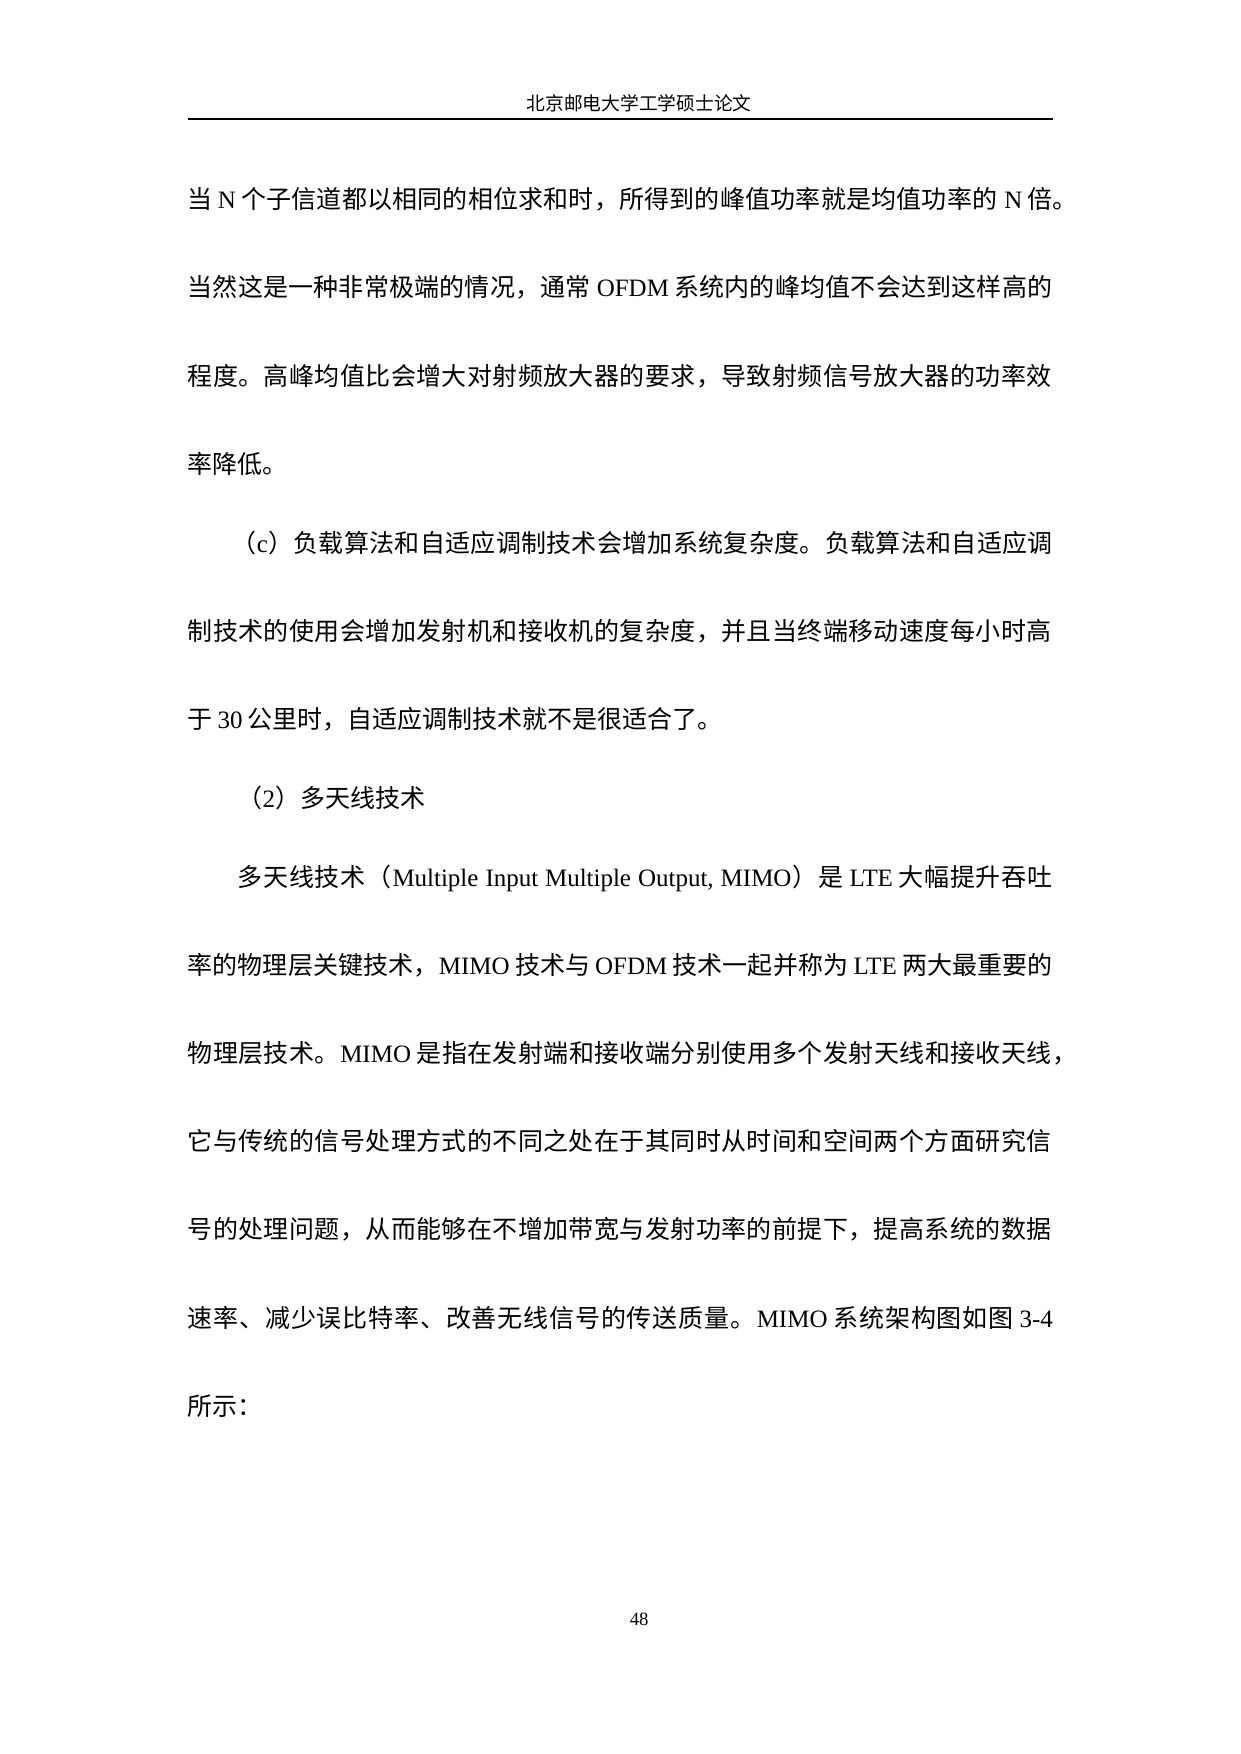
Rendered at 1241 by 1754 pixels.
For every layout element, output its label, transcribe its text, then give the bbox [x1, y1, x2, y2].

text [187, 164, 1053, 496]
text （c）负载算法和自适应调制技术会增加系统复杂度。负载算法和自适应调制技术的使用会增加发射机和接收机的复杂度，并且当终端移动速度每小时高于30公里时，自适应调制技术就不是很适合了。 [187, 507, 1053, 752]
text （2）多天线技术 [187, 762, 1053, 830]
text 多天线技术（Multiple Input Multiple Output, MIMO）是LTE大幅提升吞吐率的物理层关键技术，MIMO技术与OFDM技术一起并称为LTE两大最重要的物理层技术。MIMO是指在发射端和接收端分别使用多个发射天线和接收天线，它与传统的信号处理方式的不同之处在于其同时从时间和空间两个方面研究信号的处理问题，从而能够在不增加带宽与发射功率的前提下，提高系统的数据速率、减少误比特率、改善无线信号的传送质量。MIMO系统架构图如图3-4所示： [187, 841, 1053, 1438]
